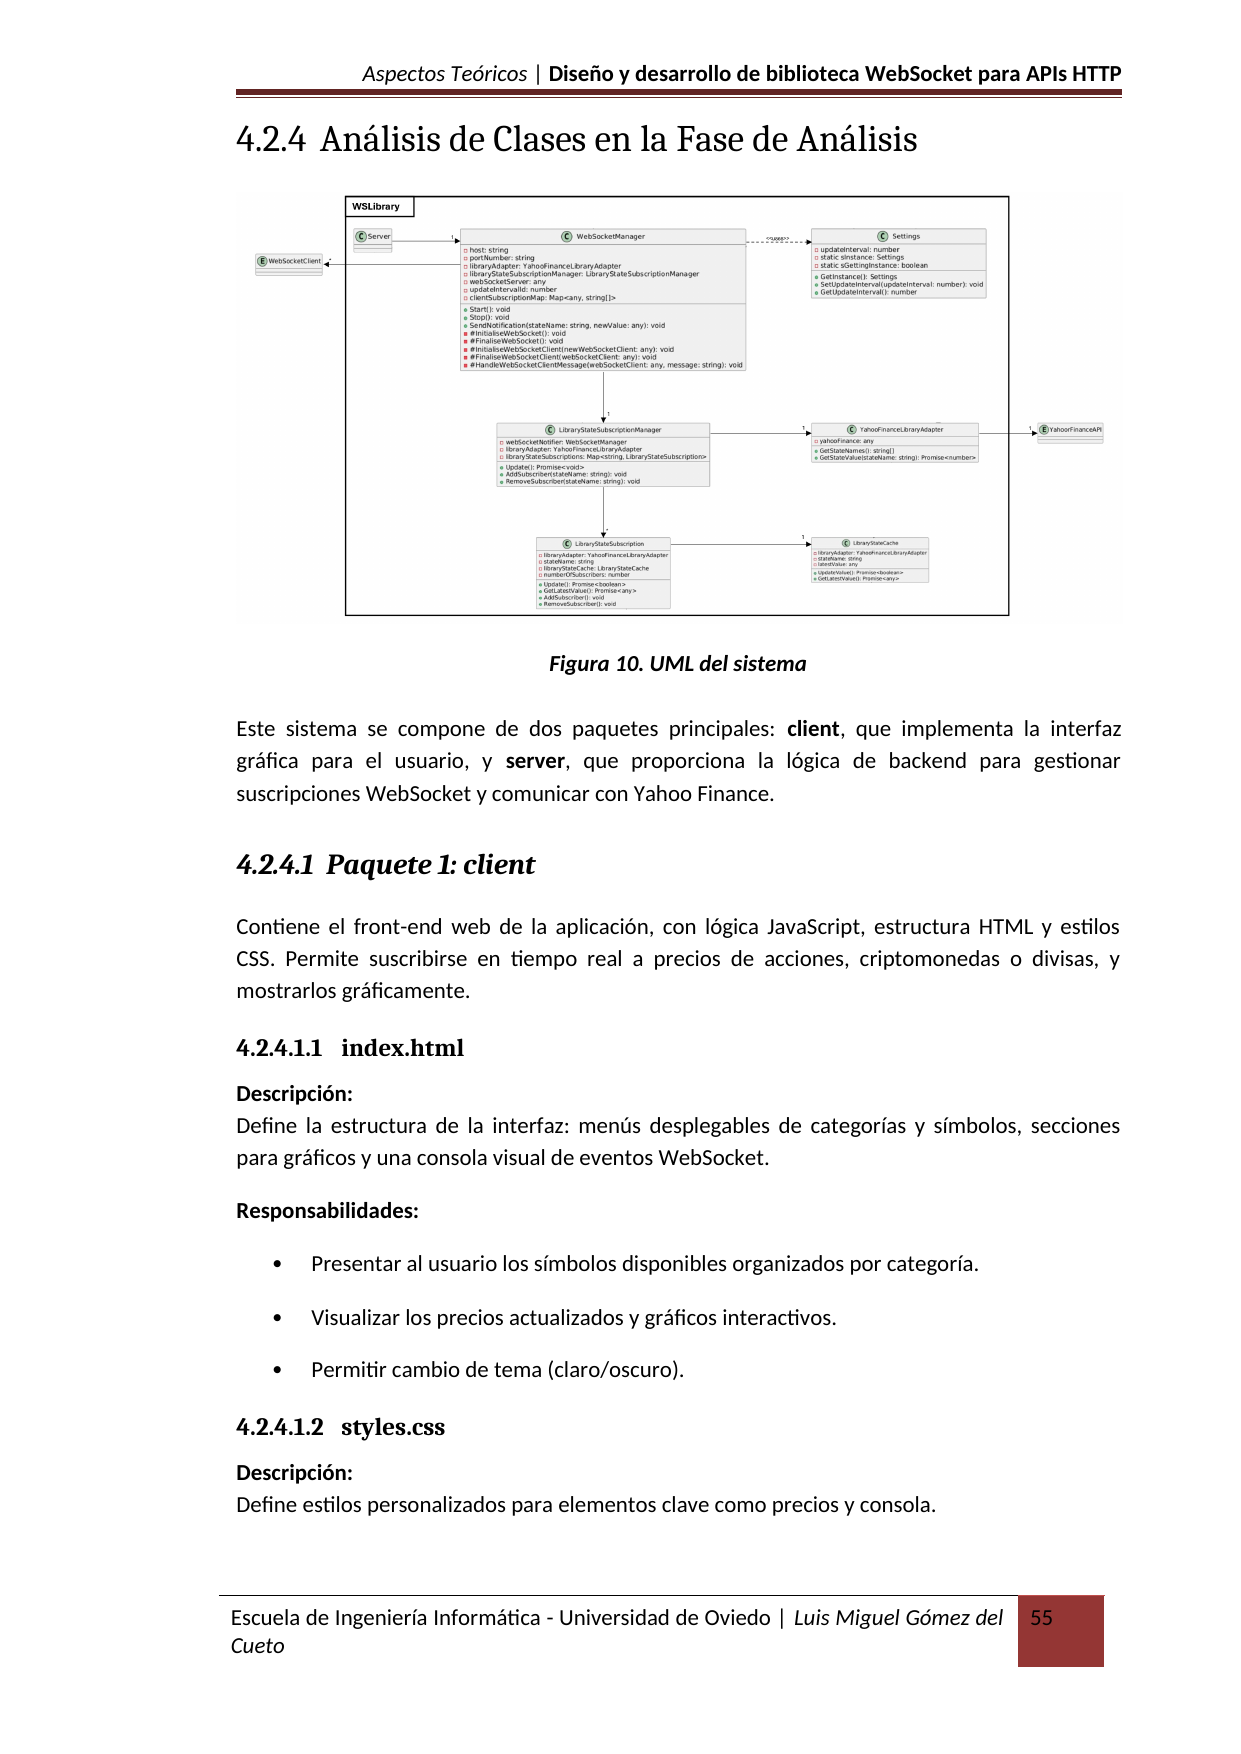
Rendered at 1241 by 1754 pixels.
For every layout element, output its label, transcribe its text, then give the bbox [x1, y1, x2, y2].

text Responsabilidades: [236, 1197, 1122, 1224]
subtitle Paquete 1: client [236, 848, 1122, 882]
subtitle Análisis de Clases en la Fase de Análisis [236, 118, 1122, 161]
subtitle index.html [236, 1034, 1122, 1062]
text Descripción: Define la estructura de la interfaz: menús desplegables de categorías y símbolos, secciones para gráficos y una consola visual de eventos WebSocket. [236, 1079, 1122, 1172]
text Figura 10. UML del sistema [236, 649, 1122, 677]
subtitle styles.css [236, 1413, 1122, 1442]
text Contiene el front-end web de la aplicación, con lógica JavaScript, estructura HTML y estilos CSS. Permite suscribirse en tiempo real a precios de acciones, criptomonedas o divisas, y mostrarlos gráficamente. [236, 912, 1122, 1004]
list Visualizar los precios actualizados y gráficos interactivos. [274, 1303, 1122, 1331]
list Presentar al usuario los símbolos disponibles organizados por categoría. [274, 1249, 1122, 1278]
text Este sistema se compone de dos paquetes principales: client, que implementa la interfaz gráfica para el usuario, y server, que proporciona la lógica de backend para gestionar suscripciones WebSocket y comunicar con Yahoo Finance. [236, 714, 1122, 807]
picture [236, 192, 1123, 624]
list Permitir cambio de tema (claro/oscuro). [274, 1356, 1122, 1384]
text Descripción: Define estilos personalizados para elementos clave como precios y consola. [236, 1458, 1122, 1518]
